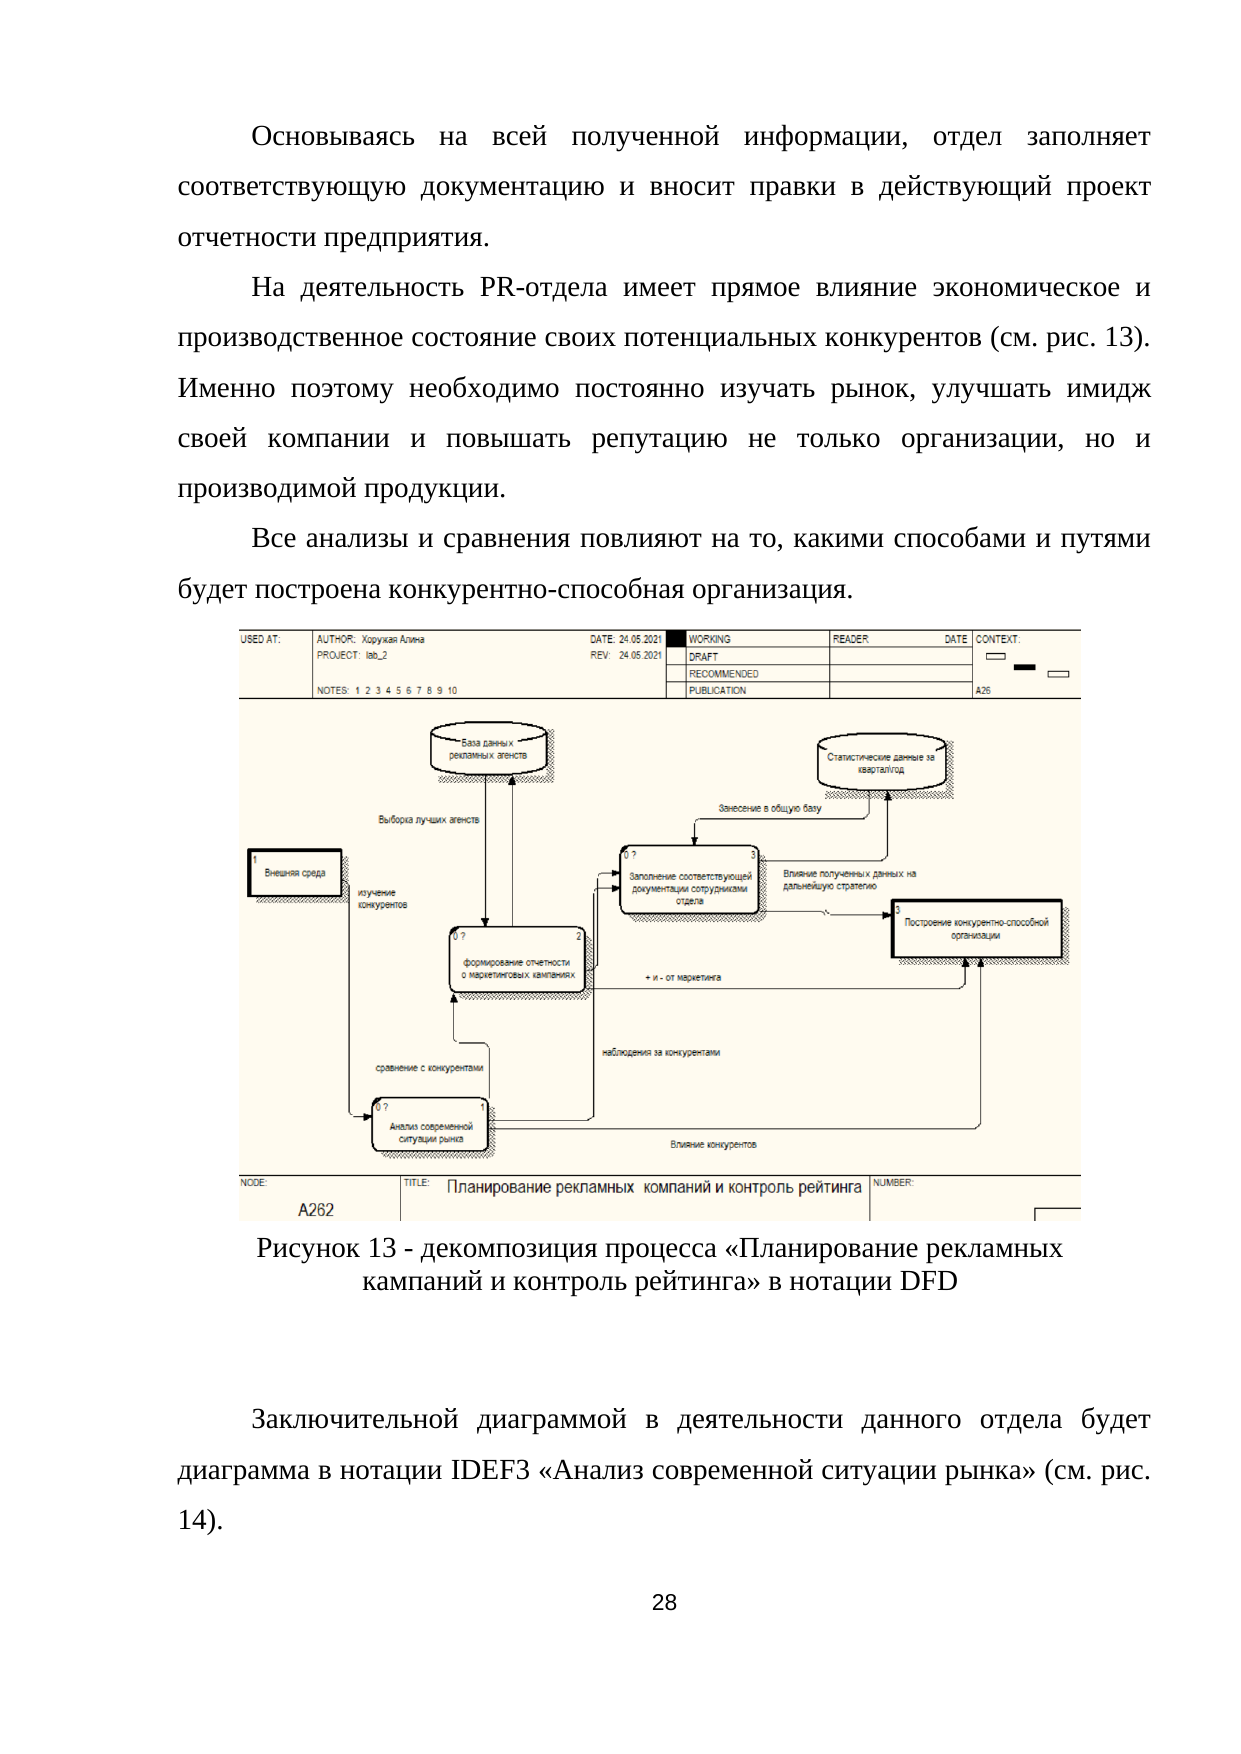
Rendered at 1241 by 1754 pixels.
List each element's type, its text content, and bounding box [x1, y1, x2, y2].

picture [239, 629, 1081, 1221]
text Основываясь на всей полученной информации, отдел заполняет соответствующую документацию и вносит правки в действующий проект отчетности предприятия. [177, 118, 1152, 252]
text Заключительной диаграммой в деятельности данного отдела будет диаграмма в нотации IDEF3 «Анализ современной ситуации рынка» (см. рис. 14). [177, 1401, 1152, 1536]
text На деятельность PR-отдела имеет прямое влияние экономическое и производственное состояние своих потенциальных конкурентов (см. рис. 13). Именно поэтому необходимо постоянно изучать рынок, улучшать имидж своей компании и повышать репутацию не только организации, но и производимой продукции. [177, 269, 1152, 504]
text Все анализы и сравнения повлияют на то, какими способами и путями будет построена конкурентно-способная организация. [177, 521, 1152, 604]
